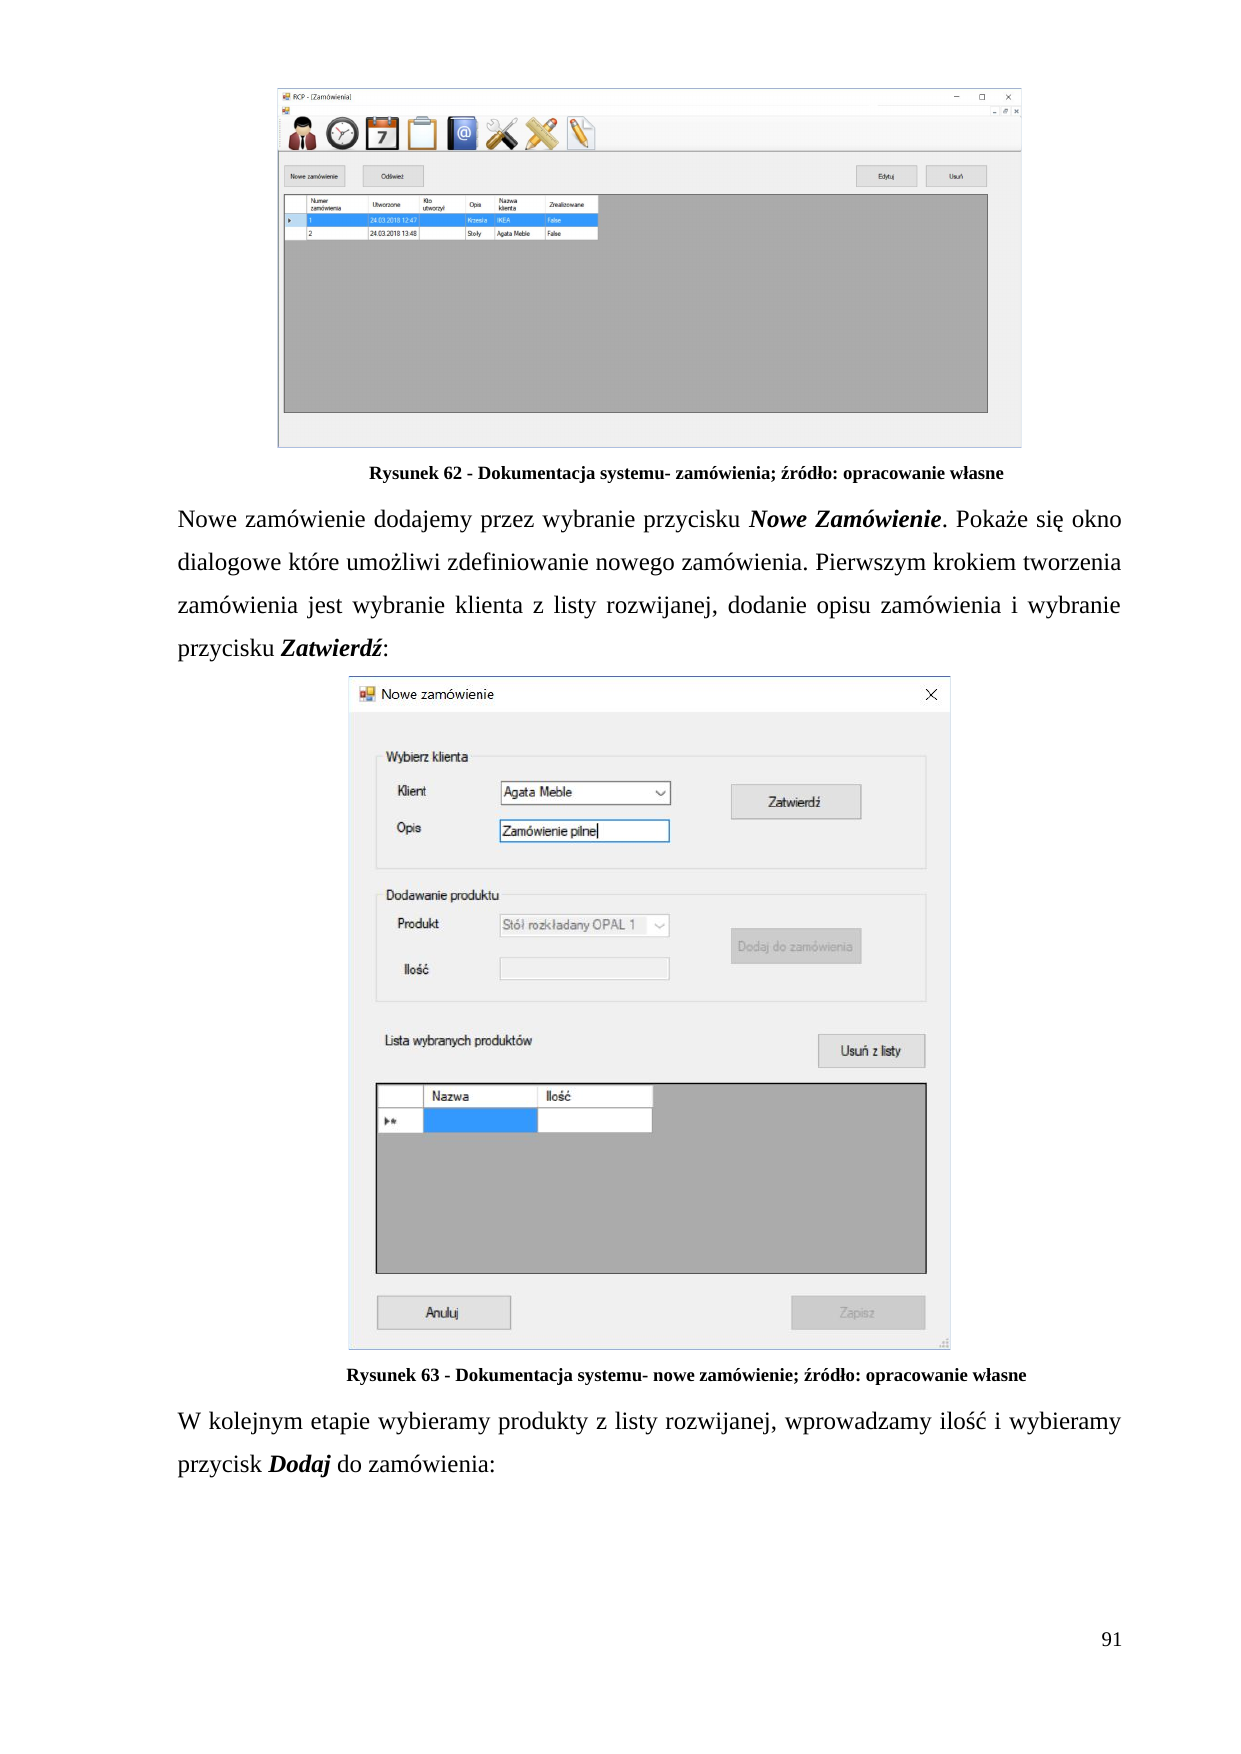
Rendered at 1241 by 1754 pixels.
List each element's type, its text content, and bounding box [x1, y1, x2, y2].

picture [348, 676, 951, 1350]
text Nowe zamówienie dodajemy przez wybranie przycisku Nowe Zamówienie. Pokaże się okno dialogowe które umożliwi zdefiniowanie nowego zamówienia. Pierwszym krokiem tworzenia zamówienia jest wybranie klienta z listy rozwijanej, dodanie opisu zamówienia i wybranie przycisku Zatwierdź: [177, 504, 1122, 662]
picture [277, 88, 1022, 448]
text Rysunek 63 - Dokumentacja systemu- nowe zamówienie; źródło: opracowanie własne [177, 1364, 1122, 1386]
text Rysunek 62 - Dokumentacja systemu- zamówienia; źródło: opracowanie własne [177, 462, 1122, 483]
text W kolejnym etapie wybieramy produkty z listy rozwijanej, wprowadzamy ilość i wybieramy przycisk Dodaj do zamówienia: [177, 1406, 1122, 1478]
